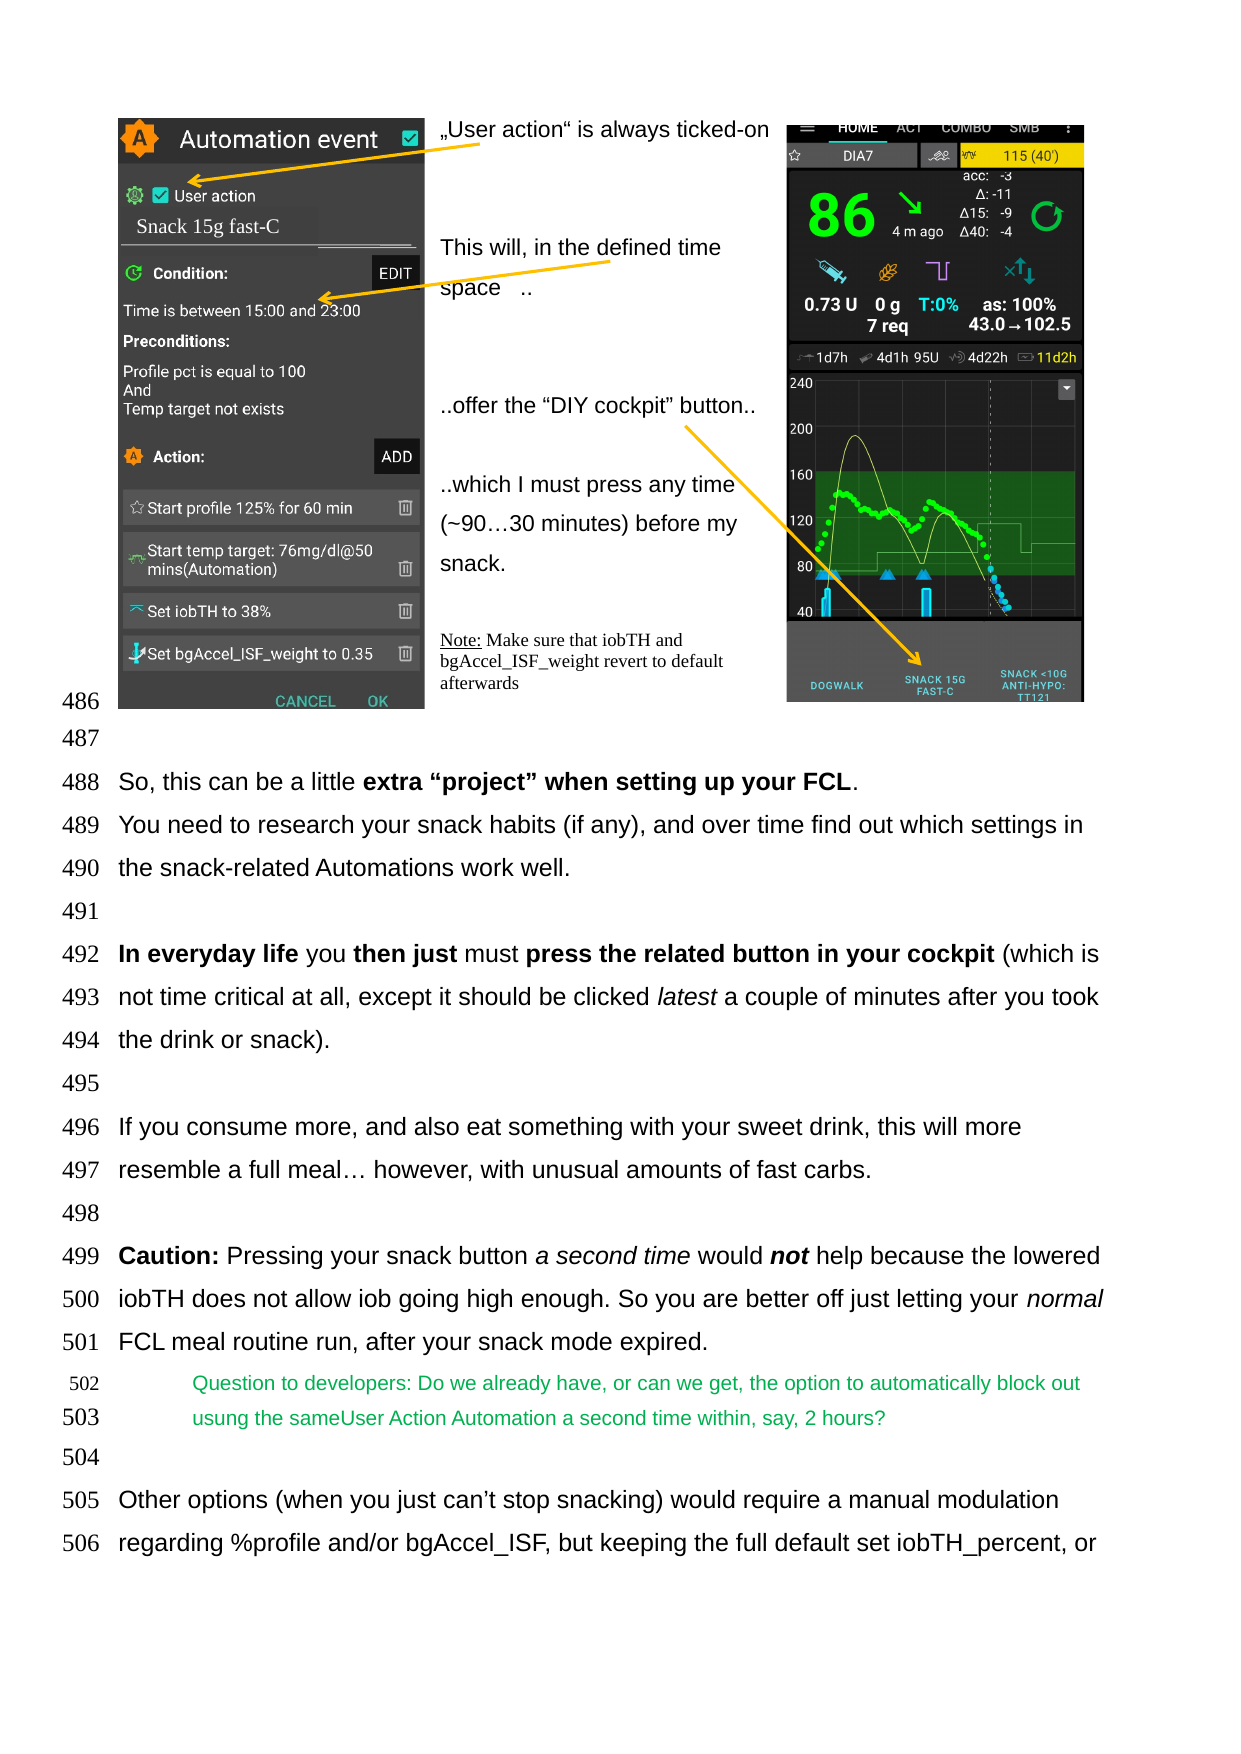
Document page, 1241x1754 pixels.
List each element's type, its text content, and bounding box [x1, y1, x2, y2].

text If you consume more, and also eat something with your sweet drink, this will more resemble a full meal… however, with unusual amounts of fast carbs. [118, 1112, 1122, 1183]
text You need to research your snack habits (if any), and over time find out which settings in the snack-related Automations work well. [118, 810, 1122, 882]
text So, this can be a little extra “project” when setting up your FCL. [118, 767, 1122, 795]
text Caution: Pressing your snack button a second time would not help because the lowered iobTH does not allow iob going high enough. So you are better off just letting your normal FCL meal routine run, after your snack mode expired. [118, 1241, 1122, 1356]
picture [786, 125, 1085, 702]
text Question to developers: Do we already have, or can we get, the option to automatically block out usung the sameUser Action Automation a second time within, say, 2 hours? [192, 1370, 1122, 1430]
picture [118, 118, 424, 709]
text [118, 1485, 1122, 1557]
text In everyday life you then just must press the related button in your cockpit (which is not time critical at all, except it should be clicked latest a couple of minutes after you took the drink or snack). [118, 939, 1122, 1054]
